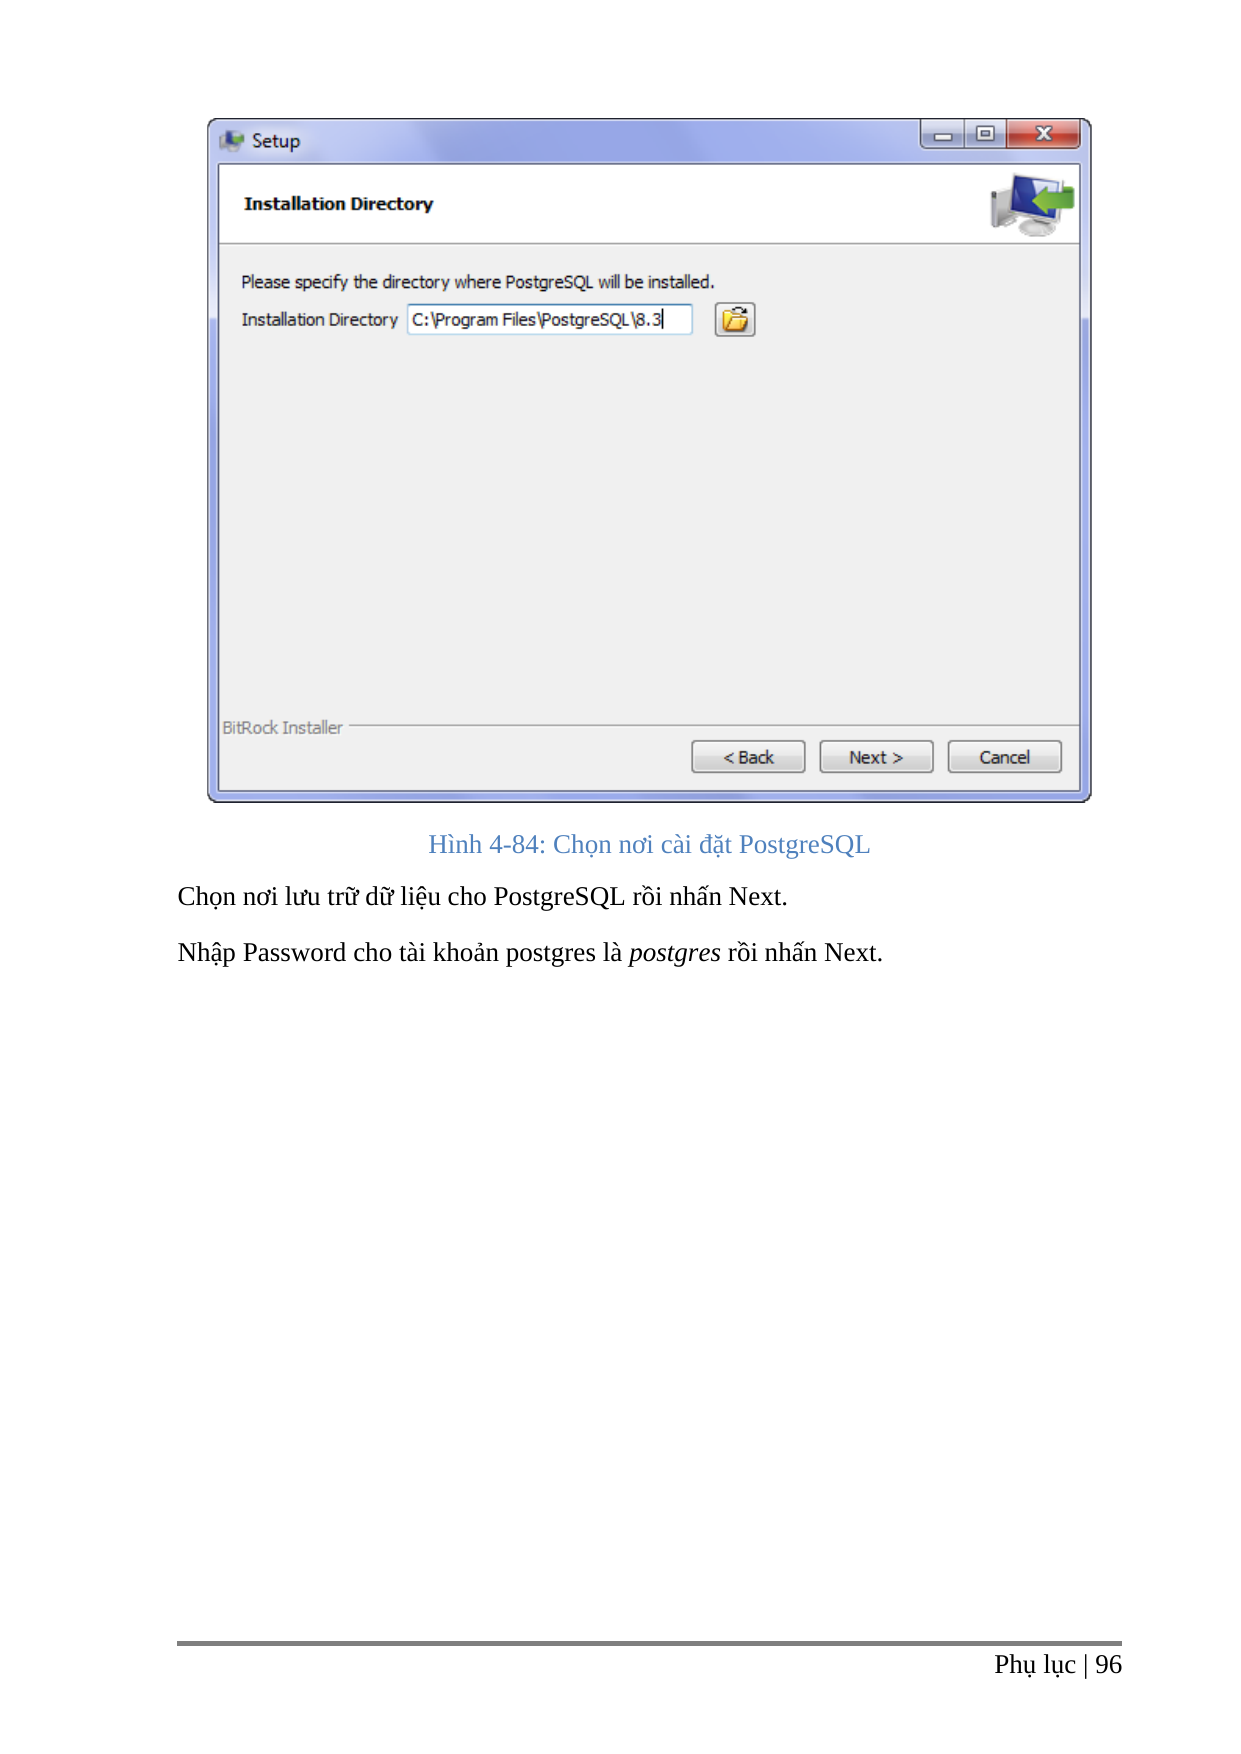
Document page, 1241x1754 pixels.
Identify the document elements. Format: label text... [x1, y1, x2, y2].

picture [207, 118, 1092, 803]
text Nhập Password cho tài khoản postgres là postgres rồi nhấn Next. [177, 936, 1122, 967]
text Chọn nơi lưu trữ dữ liệu cho PostgreSQL rồi nhấn Next. [177, 880, 1122, 911]
